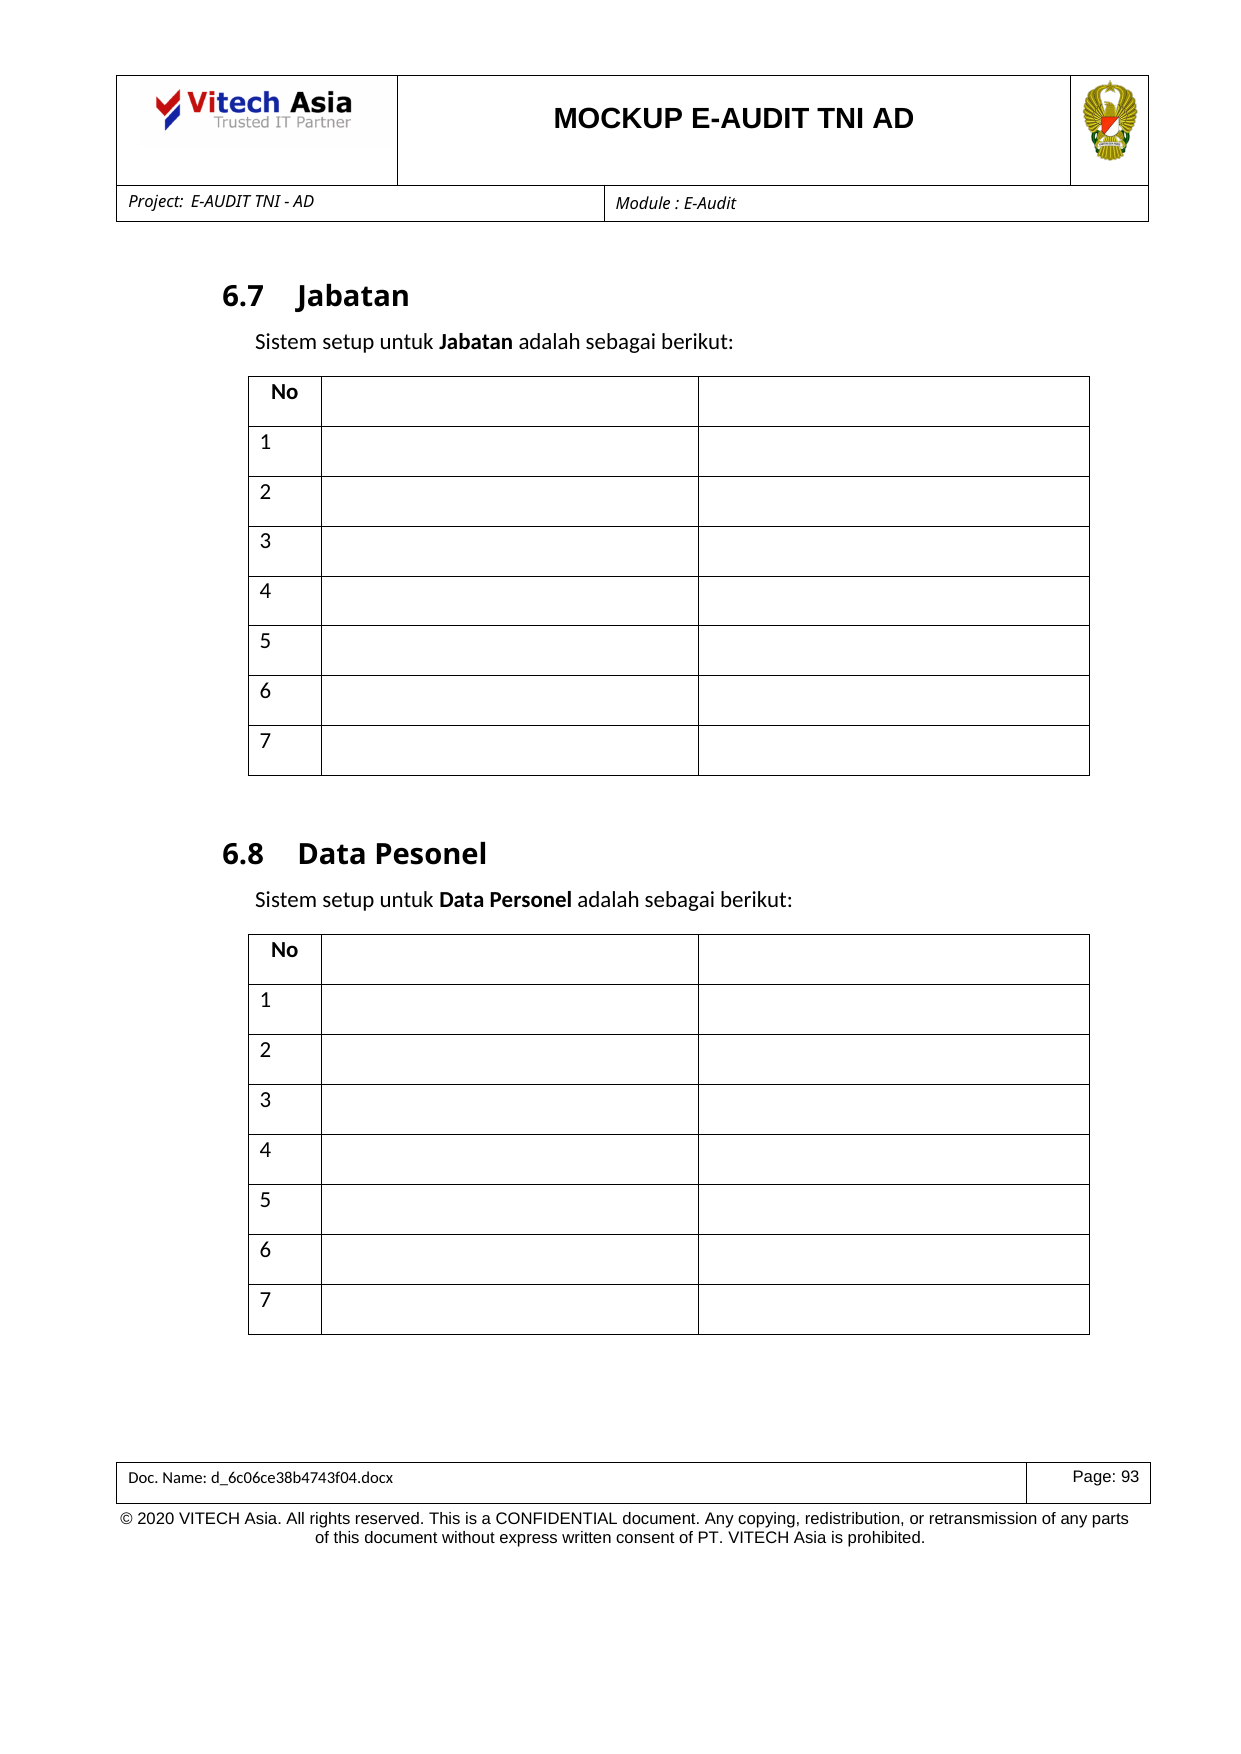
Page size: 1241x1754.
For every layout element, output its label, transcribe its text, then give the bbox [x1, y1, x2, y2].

table_cell [322, 1135, 698, 1184]
table_cell 7 [249, 726, 321, 775]
table_cell 5 [249, 626, 321, 675]
table_cell [322, 1185, 698, 1234]
table_cell [322, 1285, 698, 1333]
table_cell [699, 1135, 1089, 1184]
picture [1075, 77, 1144, 164]
table_cell 5 [249, 1185, 321, 1234]
table_cell 1 [249, 427, 321, 476]
table_header [322, 377, 698, 426]
text Sistem setup untuk Jabatan adalah sebagai berikut: [180, 327, 1135, 355]
table_header [322, 935, 698, 984]
table_cell [699, 1285, 1089, 1333]
table_cell [322, 676, 698, 725]
table_cell [699, 427, 1089, 476]
table_cell [699, 626, 1089, 675]
table_cell [699, 985, 1089, 1034]
table_cell 2 [249, 477, 321, 526]
list Data Pesonel [222, 833, 1135, 873]
table_cell [322, 577, 698, 625]
table_header No [249, 935, 321, 984]
table_cell 6 [249, 1235, 321, 1284]
table_cell 6 [249, 676, 321, 725]
table_cell 3 [249, 1085, 321, 1134]
table_cell [322, 477, 698, 526]
table_header No [249, 377, 321, 426]
table_cell [699, 577, 1089, 625]
table_cell [699, 726, 1089, 775]
table_cell [322, 1085, 698, 1134]
table_cell [699, 477, 1089, 526]
table_header [699, 935, 1089, 984]
picture [139, 76, 395, 147]
table_cell [699, 676, 1089, 725]
table_cell [699, 1235, 1089, 1284]
table_cell [322, 985, 698, 1034]
table_cell 4 [249, 1135, 321, 1184]
table_cell 2 [249, 1035, 321, 1084]
table_cell [699, 1185, 1089, 1234]
table_cell [322, 626, 698, 675]
table_cell 3 [249, 527, 321, 576]
text Sistem setup untuk Data Personel adalah sebagai berikut: [180, 886, 1135, 913]
table_cell 7 [249, 1285, 321, 1333]
table_header [699, 377, 1089, 426]
table_cell 1 [249, 985, 321, 1034]
table_cell [699, 1035, 1089, 1084]
table_cell [322, 427, 698, 476]
table_cell [322, 527, 698, 576]
table_cell [322, 1235, 698, 1284]
table_cell 4 [249, 577, 321, 625]
list Jabatan [222, 275, 1135, 314]
table_cell [322, 726, 698, 775]
table_cell [699, 527, 1089, 576]
table_cell [699, 1085, 1089, 1134]
table_cell [322, 1035, 698, 1084]
